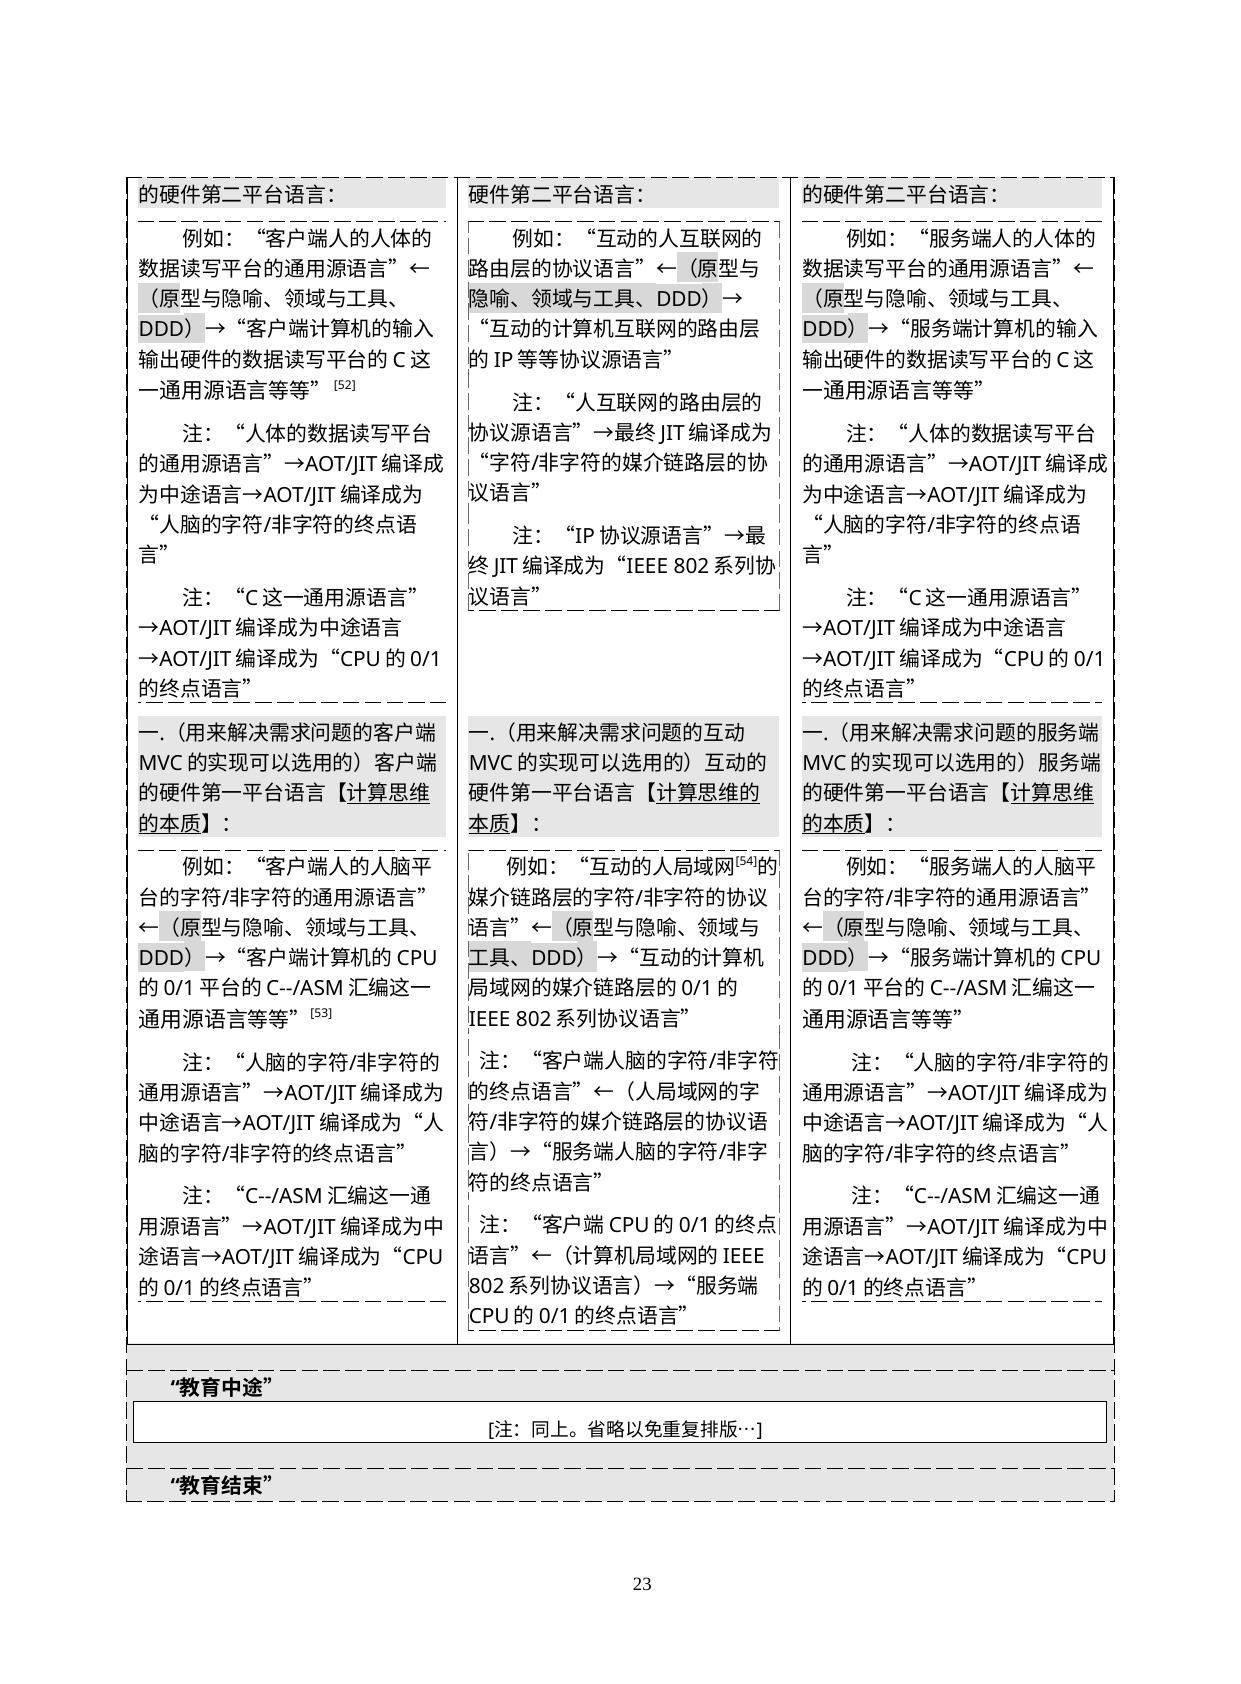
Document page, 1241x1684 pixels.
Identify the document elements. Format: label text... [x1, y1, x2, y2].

table_cell “教育中途” [126, 1370, 1114, 1468]
table_header “教育开始” [126, 1345, 1114, 1370]
table_cell “教育结束” [126, 1468, 1114, 1501]
